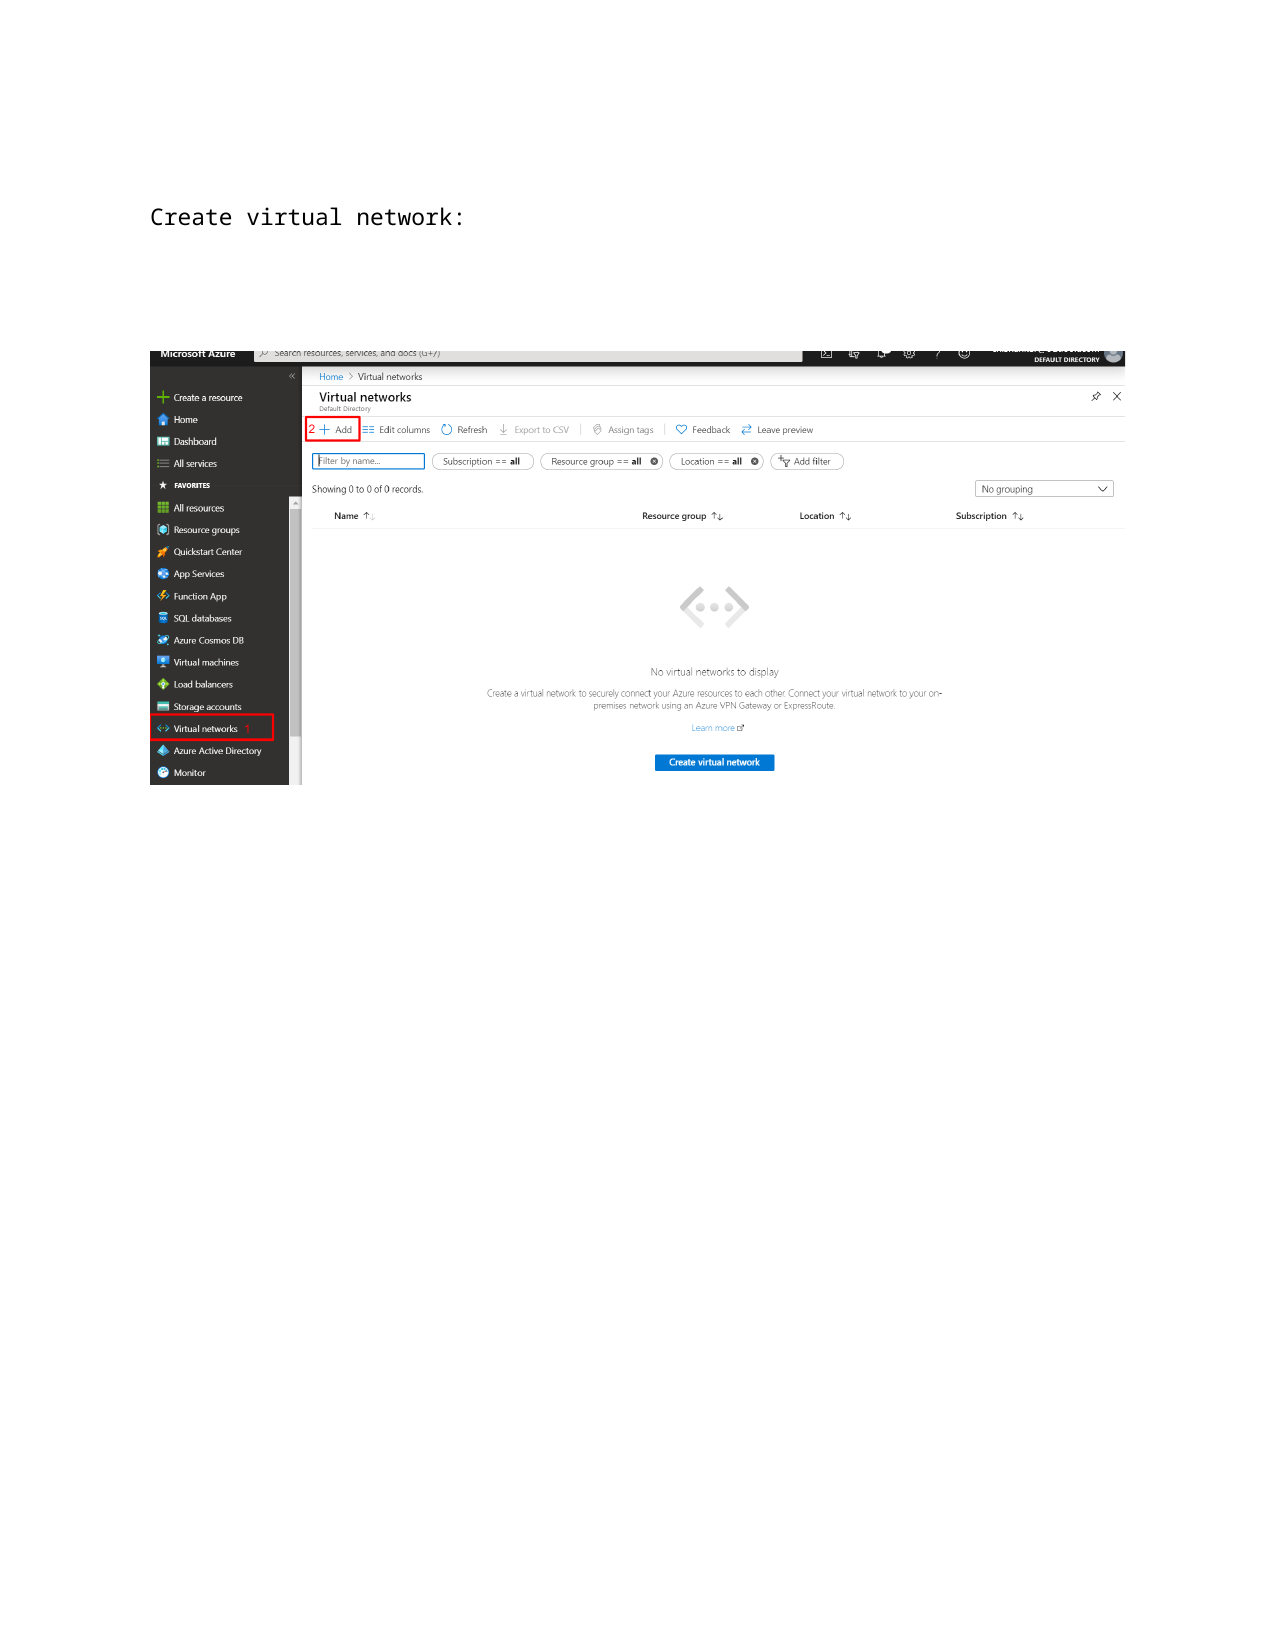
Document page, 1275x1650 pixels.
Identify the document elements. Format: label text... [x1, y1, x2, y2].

text Create virtual network: [150, 200, 1125, 232]
picture [150, 351, 1125, 785]
